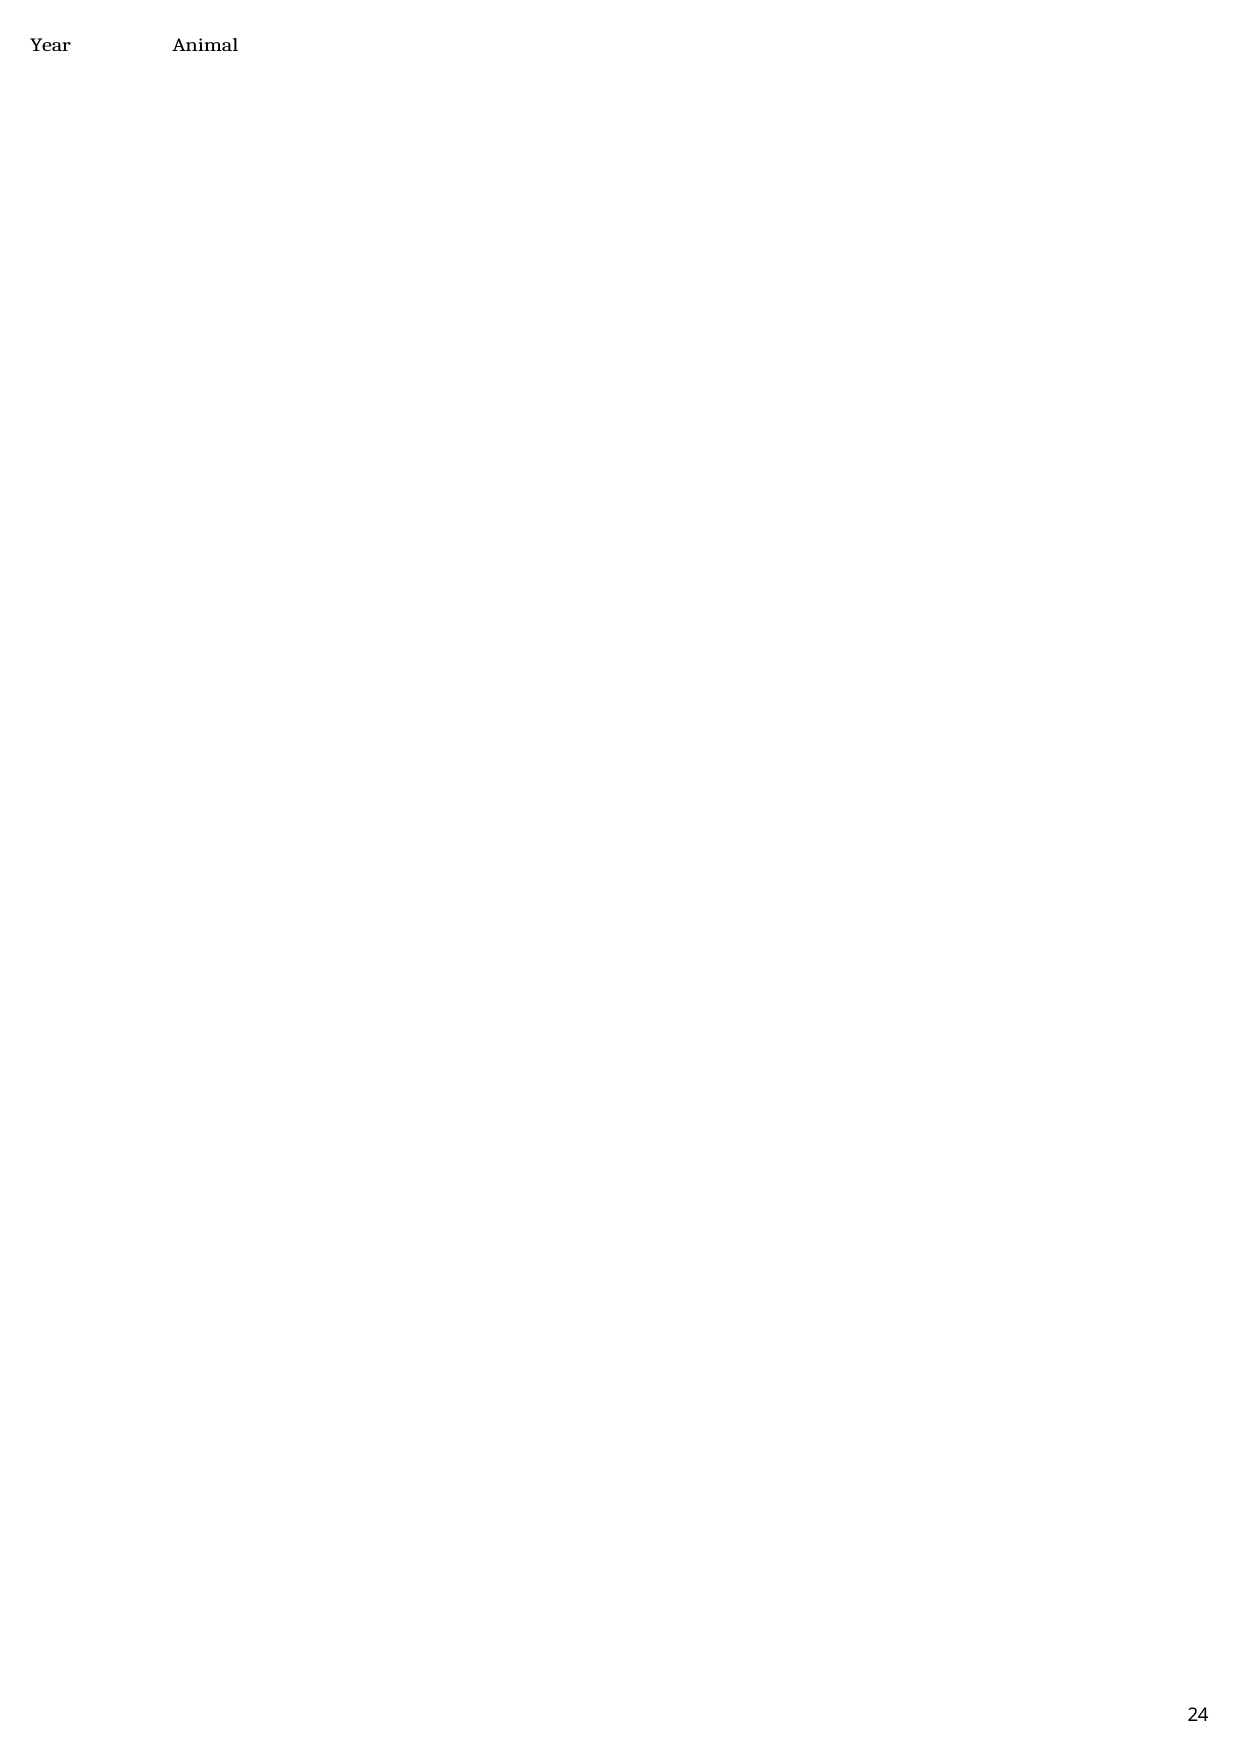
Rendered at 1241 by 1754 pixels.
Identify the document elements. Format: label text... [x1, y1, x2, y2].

text Year Animal [30, 34, 1226, 56]
